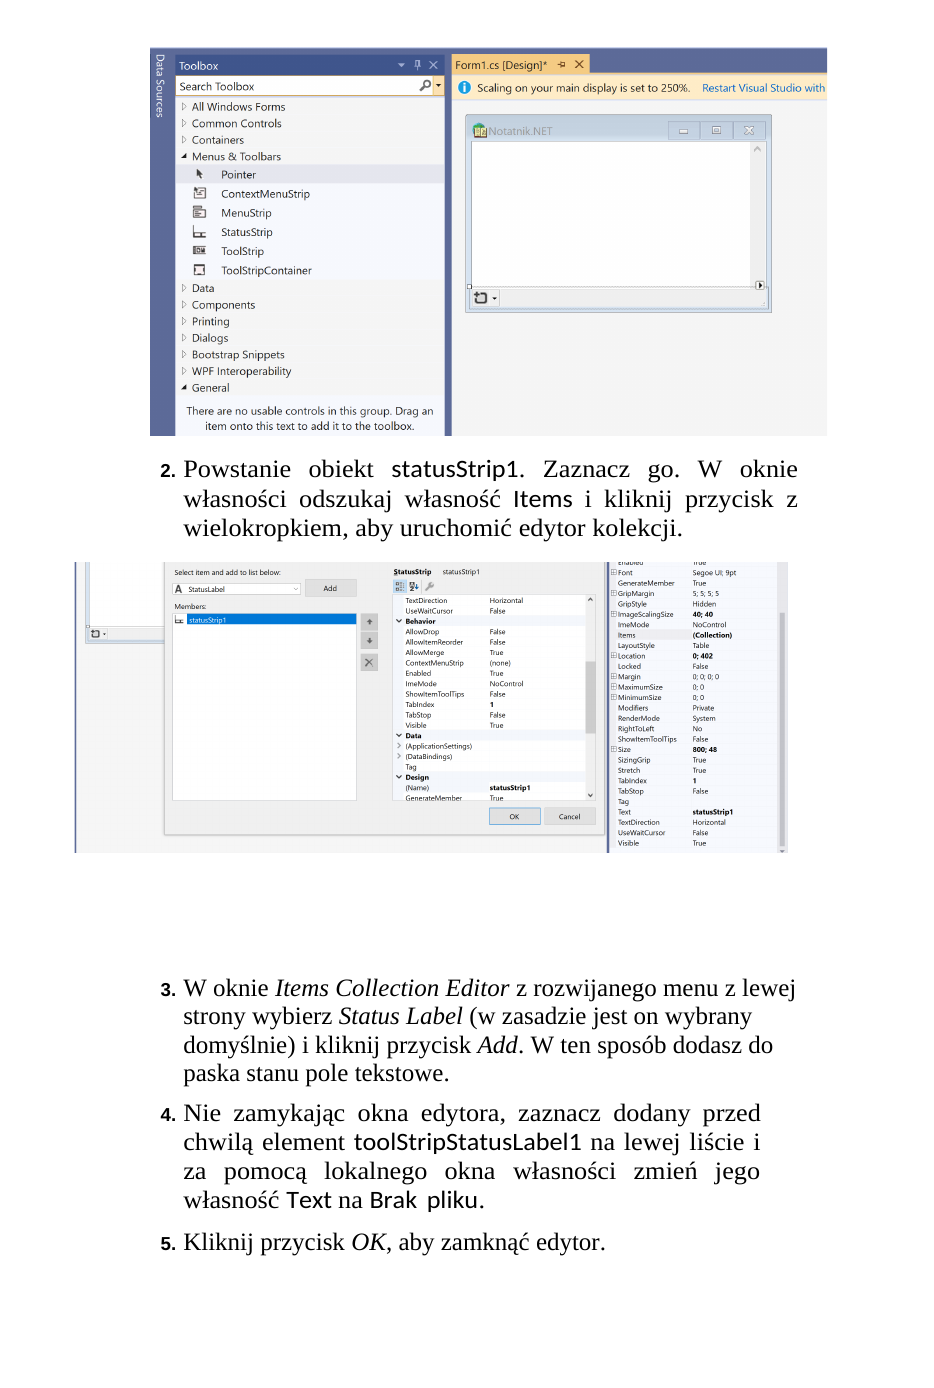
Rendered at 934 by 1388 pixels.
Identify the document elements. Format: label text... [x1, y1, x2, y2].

list Powstanie obiekt statusStrip1. Zaznacz go. W oknie własności odszukaj własność Items i kliknij przycisk z wielokropkiem, aby uruchomić edytor kolekcji. [160, 454, 798, 542]
list Nie zamykając okna edytora, zaznacz dodany przed chwilą element toolStripStatusLabel1 na lewej liście i za pomocą lokalnego okna własności zmień jego własność Text na Brak pliku. [160, 1099, 761, 1215]
picture [150, 47, 828, 436]
list W oknie Items Collection Editor z rozwijanego menu z lewej strony wybierz Status Label (w zasadzie jest on wybrany domyślnie) i kliknij przycisk Add. W ten sposób dodasz do paska stanu pole tekstowe. [160, 974, 824, 1087]
picture [74, 562, 788, 853]
list Kliknij przycisk OK, aby zamknąć edytor. [160, 1227, 933, 1256]
